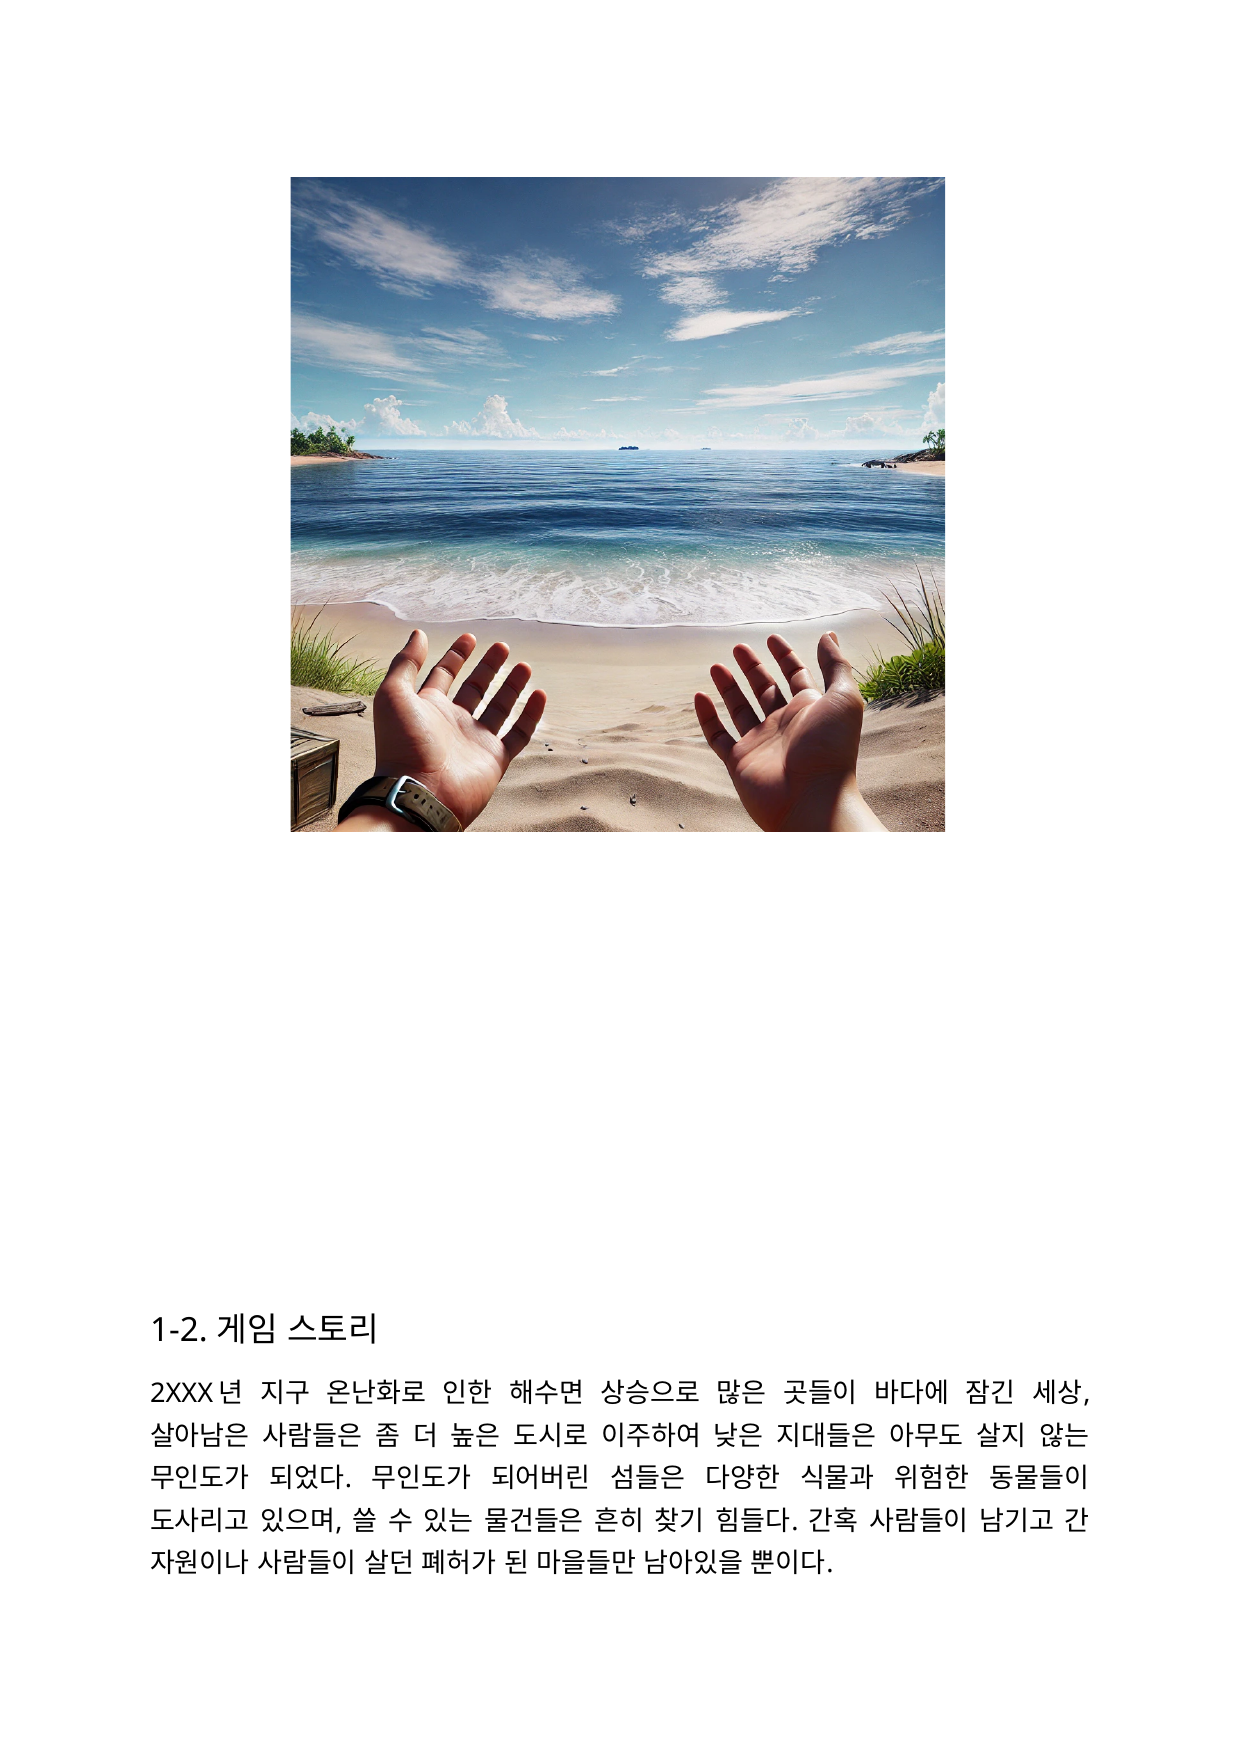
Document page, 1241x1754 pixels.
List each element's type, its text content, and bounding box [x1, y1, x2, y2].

text 2XXX년 지구 온난화로 인한 해수면 상승으로 많은 곳들이 바다에 잠긴 세상, 살아남은 사람들은 좀 더 높은 도시로 이주하여 낮은 지대들은 아무도 살지 않는 무인도가 되었다. 무인도가 되어버린 섬들은 다양한 식물과 위험한 동물들이 도사리고 있으며, 쓸 수 있는 물건들은 흔히 찾기 힘들다. 간혹 사람들이 남기고 간 자원이나 사람들이 살던 폐허가 된 마을들만 남아있을 뿐이다. [150, 1371, 1090, 1581]
text 1-2. 게임 스토리 [150, 1302, 1090, 1351]
picture [290, 177, 946, 832]
